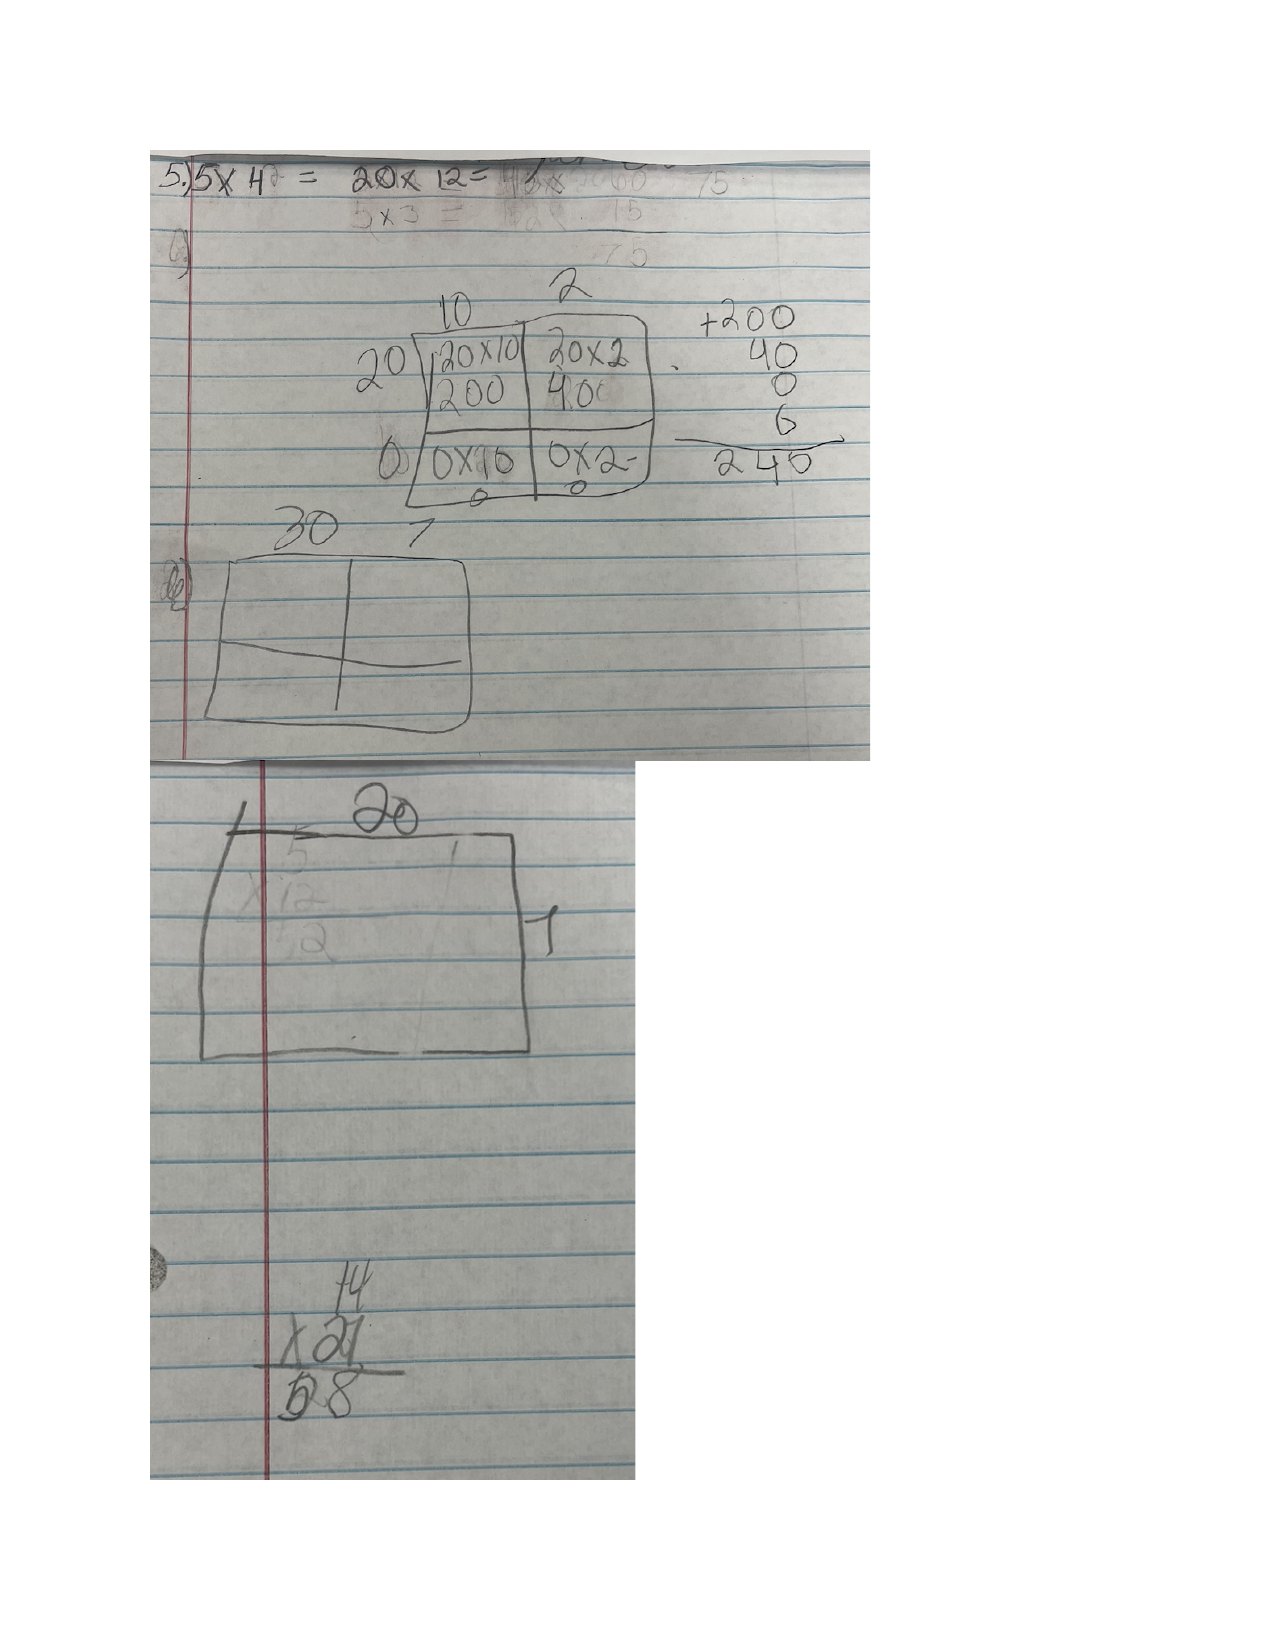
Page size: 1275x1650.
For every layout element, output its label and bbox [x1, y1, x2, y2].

picture [150, 150, 871, 1480]
